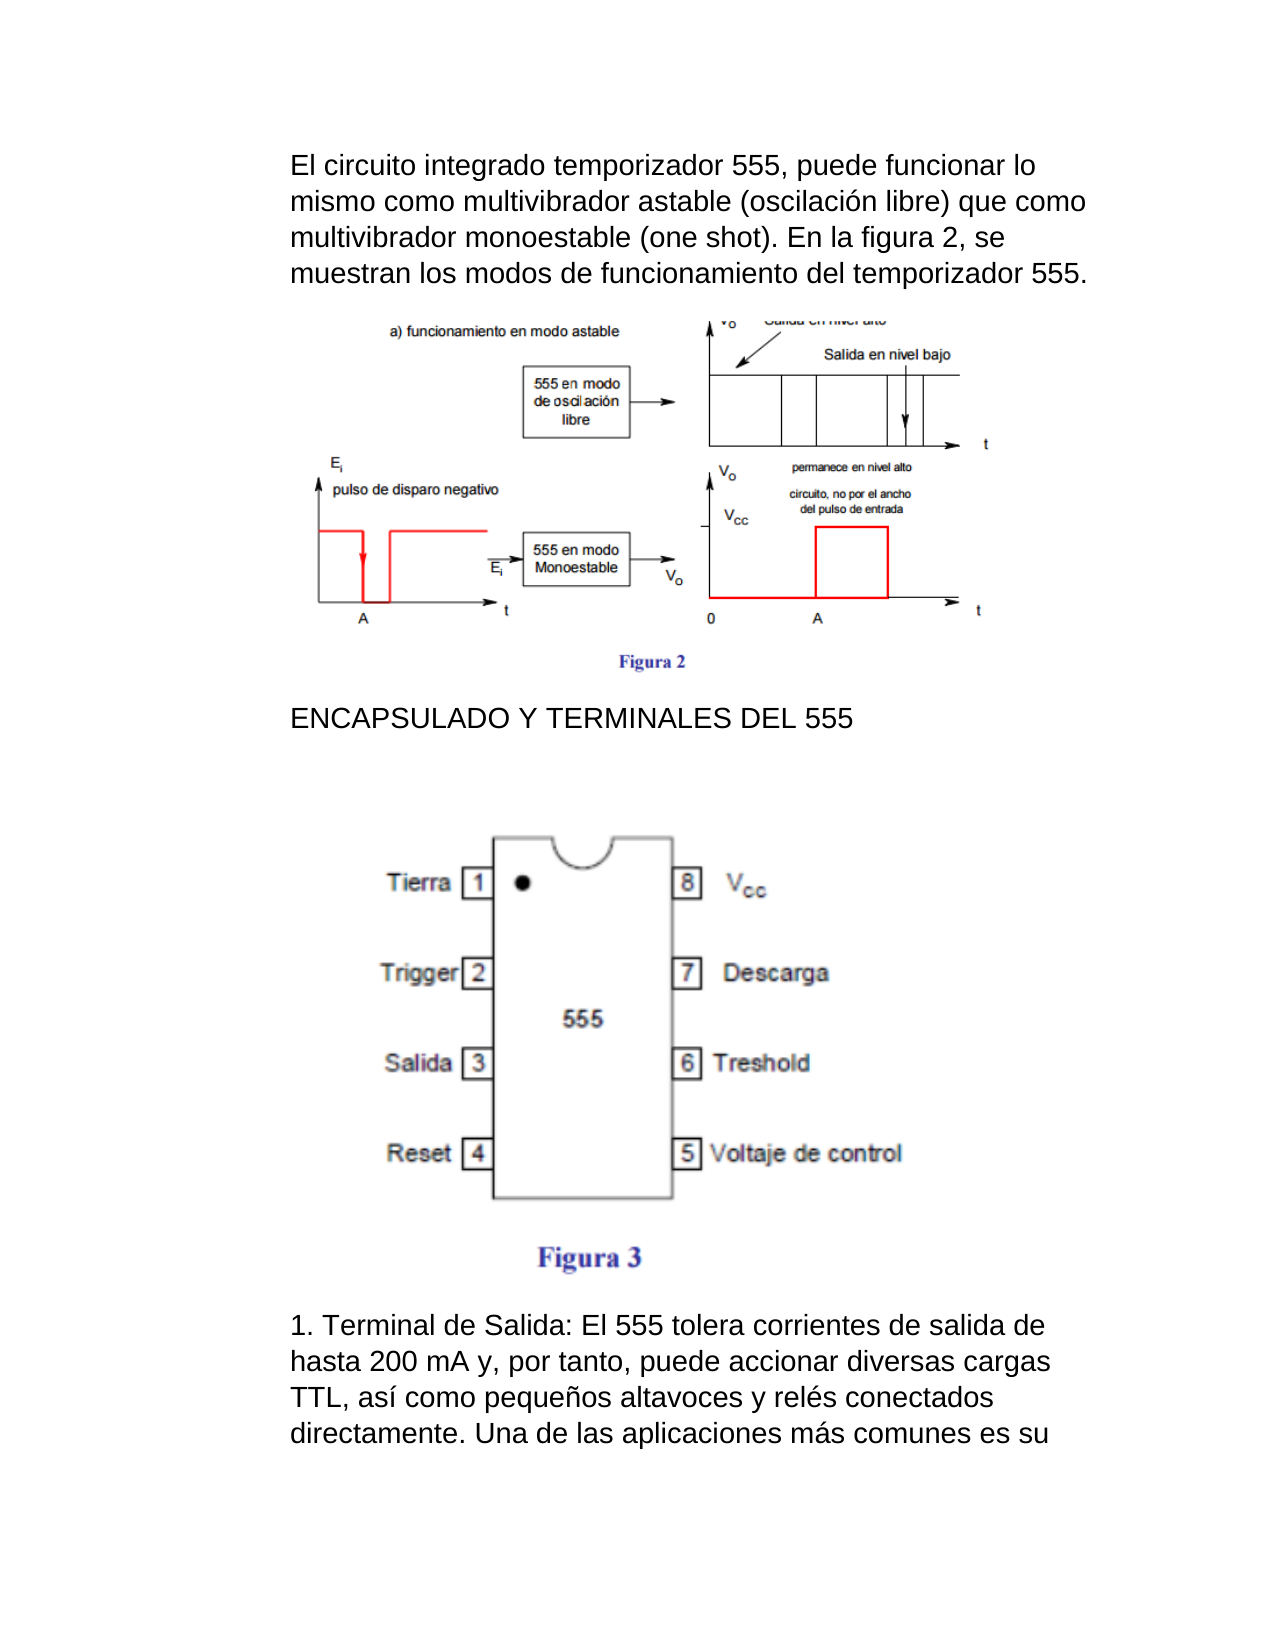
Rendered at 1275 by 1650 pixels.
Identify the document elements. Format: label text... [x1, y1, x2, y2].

text El circuito integrado temporizador 555, puede funcionar lo mismo como multivibrador astable (oscilación libre) que como multivibrador monoestable (one shot). En la figura 2, se muestran los modos de funcionamiento del temporizador 555. [290, 148, 1098, 289]
picture [289, 753, 954, 1289]
text ENCAPSULADO Y TERMINALES DEL 555 [290, 701, 1098, 734]
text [290, 1308, 1098, 1449]
picture [289, 308, 998, 682]
